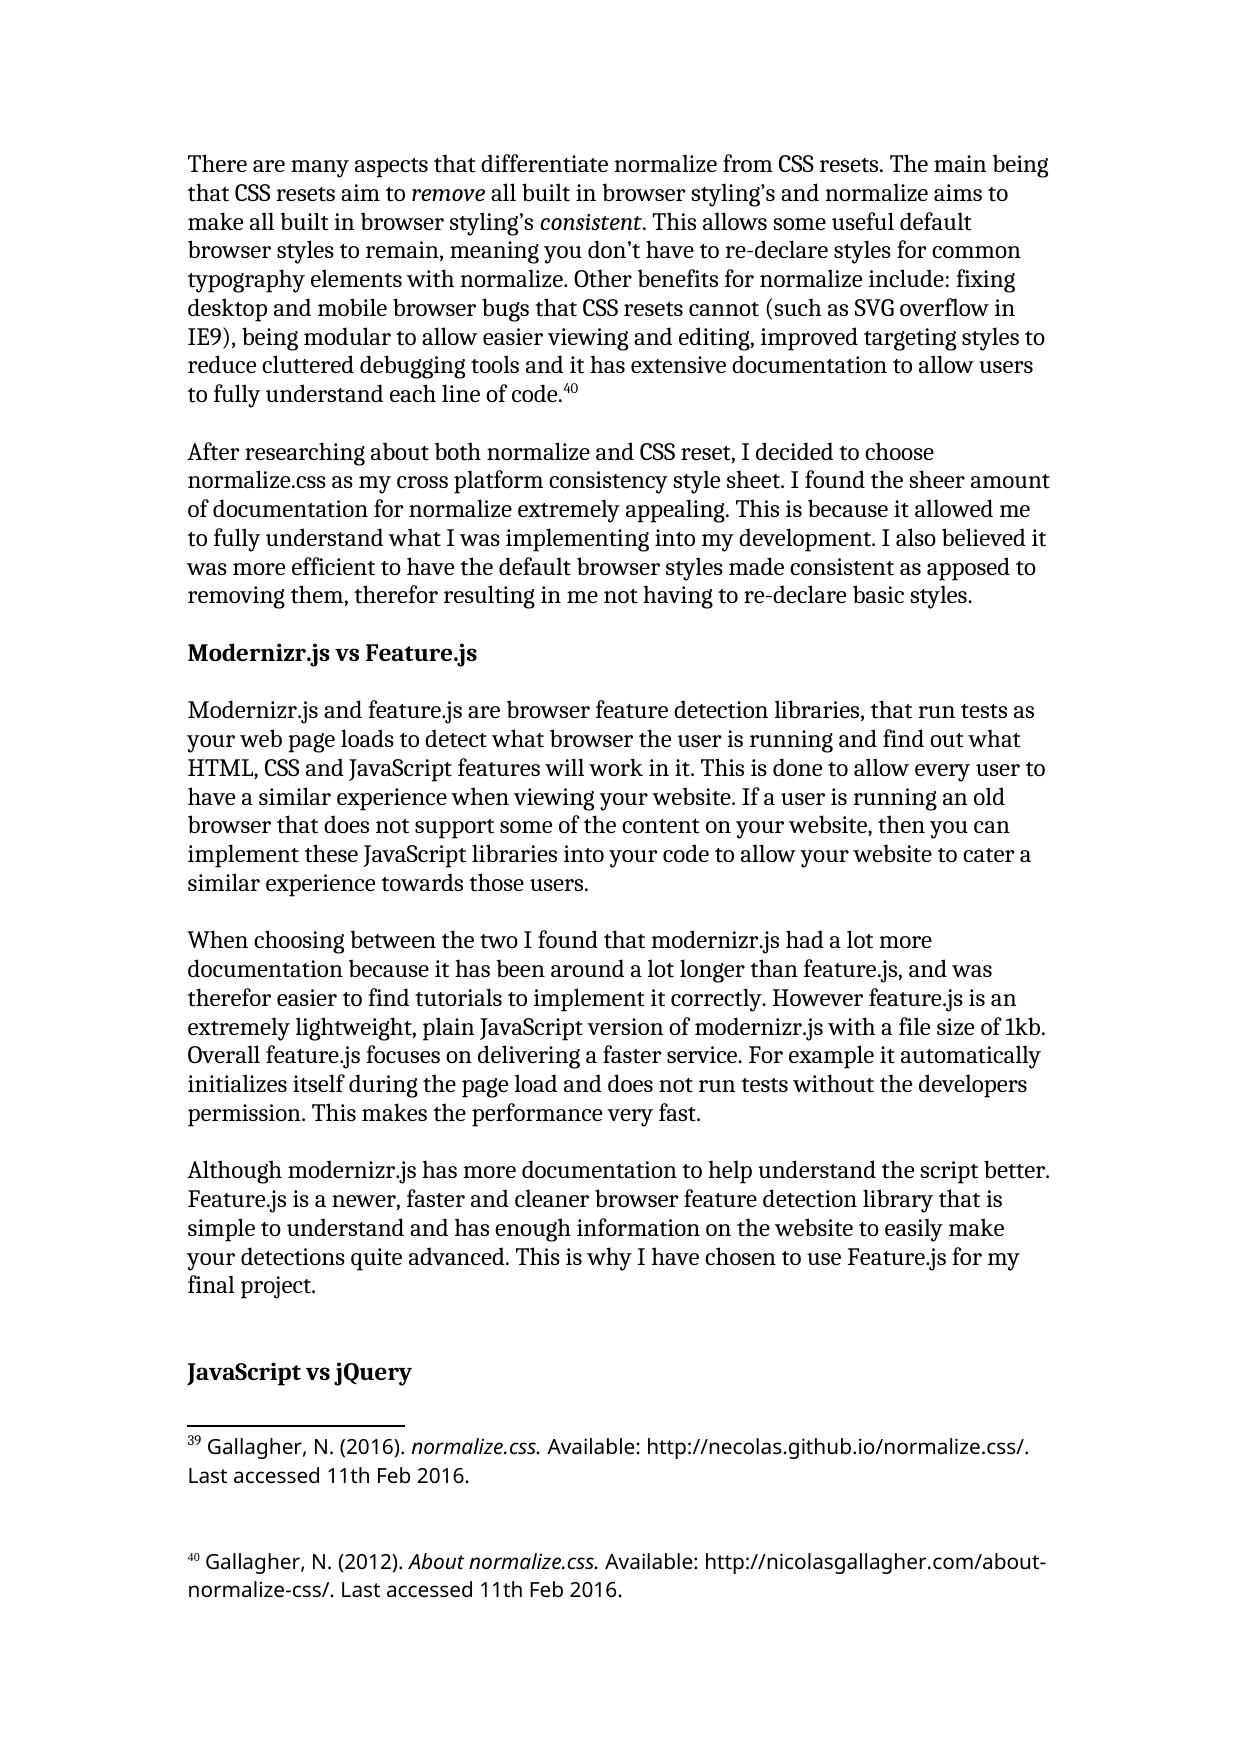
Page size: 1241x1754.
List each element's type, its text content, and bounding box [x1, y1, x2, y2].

text After researching about both normalize and CSS reset, I decided to choose normalize.css as my cross platform consistency style sheet. I found the sheer amount of documentation for normalize extremely appealing. This is because it allowed me to fully understand what I was implementing into my development. I also believed it was more efficient to have the default browser styles made consistent as apposed to removing them, therefor resulting in me not having to re-declare basic styles. [187, 437, 1053, 610]
text Modernizr.js and feature.js are browser feature detection libraries, that run tests as your web page loads to detect what browser the user is running and find out what HTML, CSS and JavaScript features will work in it. This is done to allow every user to have a similar experience when viewing your website. If a user is running an old browser that does not support some of the content on your website, then you can implement these JavaScript libraries into your code to allow your website to cater a similar experience towards those users. [187, 696, 1053, 897]
text There are many aspects that differentiate normalize from CSS resets. The main being that CSS resets aim to remove all built in browser styling’s and normalize aims to make all built in browser styling’s consistent. This allows some useful default browser styles to remain, meaning you don’t have to re-declare styles for common typography elements with normalize. Other benefits for normalize include: fixing desktop and mobile browser bugs that CSS resets cannot (such as SVG overflow in IE9), being modular to allow easier viewing and editing, improved targeting styles to reduce cluttered debugging tools and it has extensive documentation to allow users to fully understand each line of code. [187, 150, 1053, 409]
text JavaScript vs jQuery [187, 1357, 1053, 1386]
text When choosing between the two I found that modernizr.js had a lot more documentation because it has been around a lot longer than feature.js, and was therefor easier to find tutorials to implement it correctly. However feature.js is an extremely lightweight, plain JavaScript version of modernizr.js with a file size of 1kb. Overall feature.js focuses on delivering a faster service. For example it automatically initializes itself during the page load and does not run tests without the developers permission. This makes the performance very fast. [187, 926, 1053, 1127]
text Modernizr.js vs Feature.js [187, 639, 1053, 667]
text Although modernizr.js has more documentation to help understand the script better. Feature.js is a newer, faster and cleaner browser feature detection library that is simple to understand and has enough information on the website to easily make your detections quite advanced. This is why I have chosen to use Feature.js for my final project. [187, 1156, 1053, 1300]
